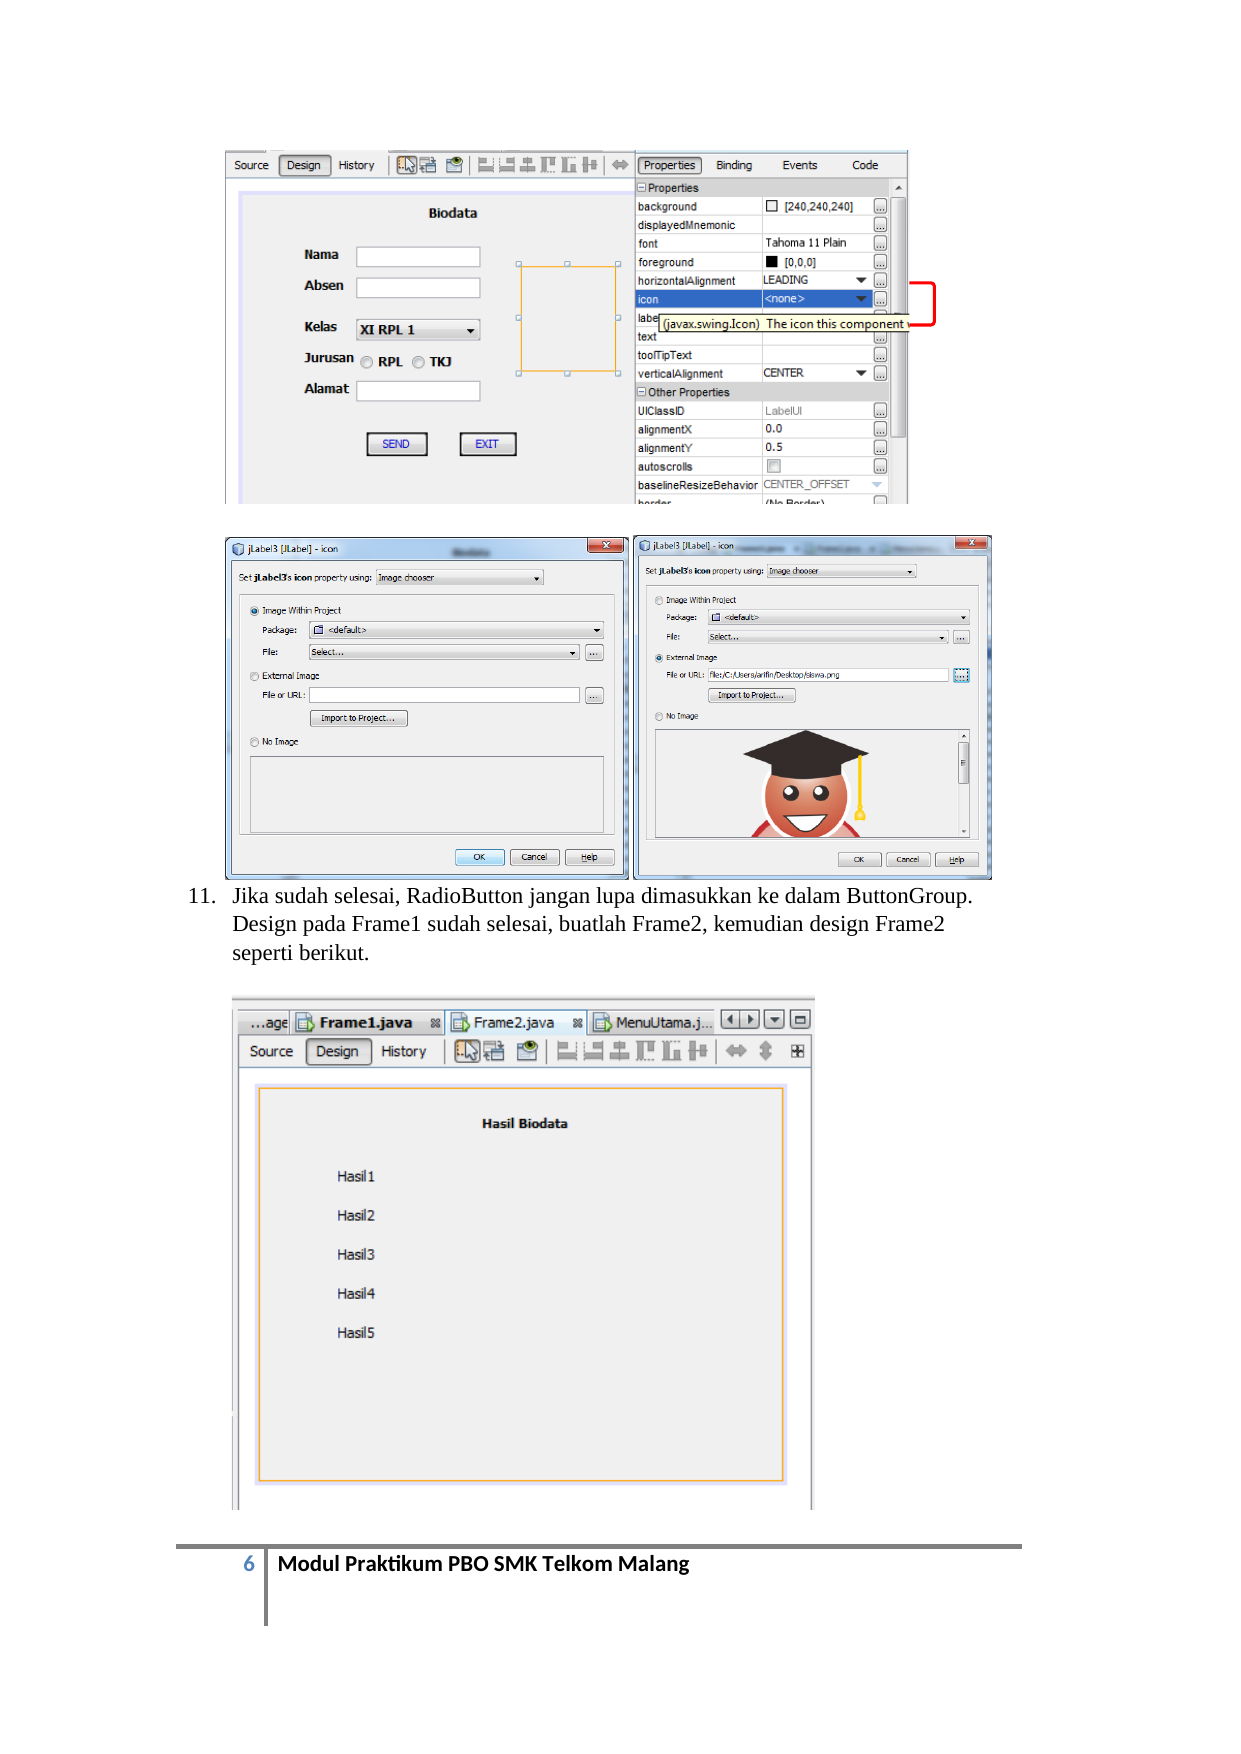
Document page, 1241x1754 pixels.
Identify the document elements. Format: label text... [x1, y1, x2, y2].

list Jika sudah selesai, RadioButton jangan lupa dimasukkan ke dalam ButtonGroup. [188, 882, 996, 908]
picture [633, 535, 992, 880]
picture [225, 150, 910, 504]
picture [231, 995, 815, 1510]
text Design pada Frame1 sudah selesai, buatlah Frame2, kemudian design Frame2 seperti berikut. [232, 910, 996, 965]
picture [225, 537, 629, 880]
